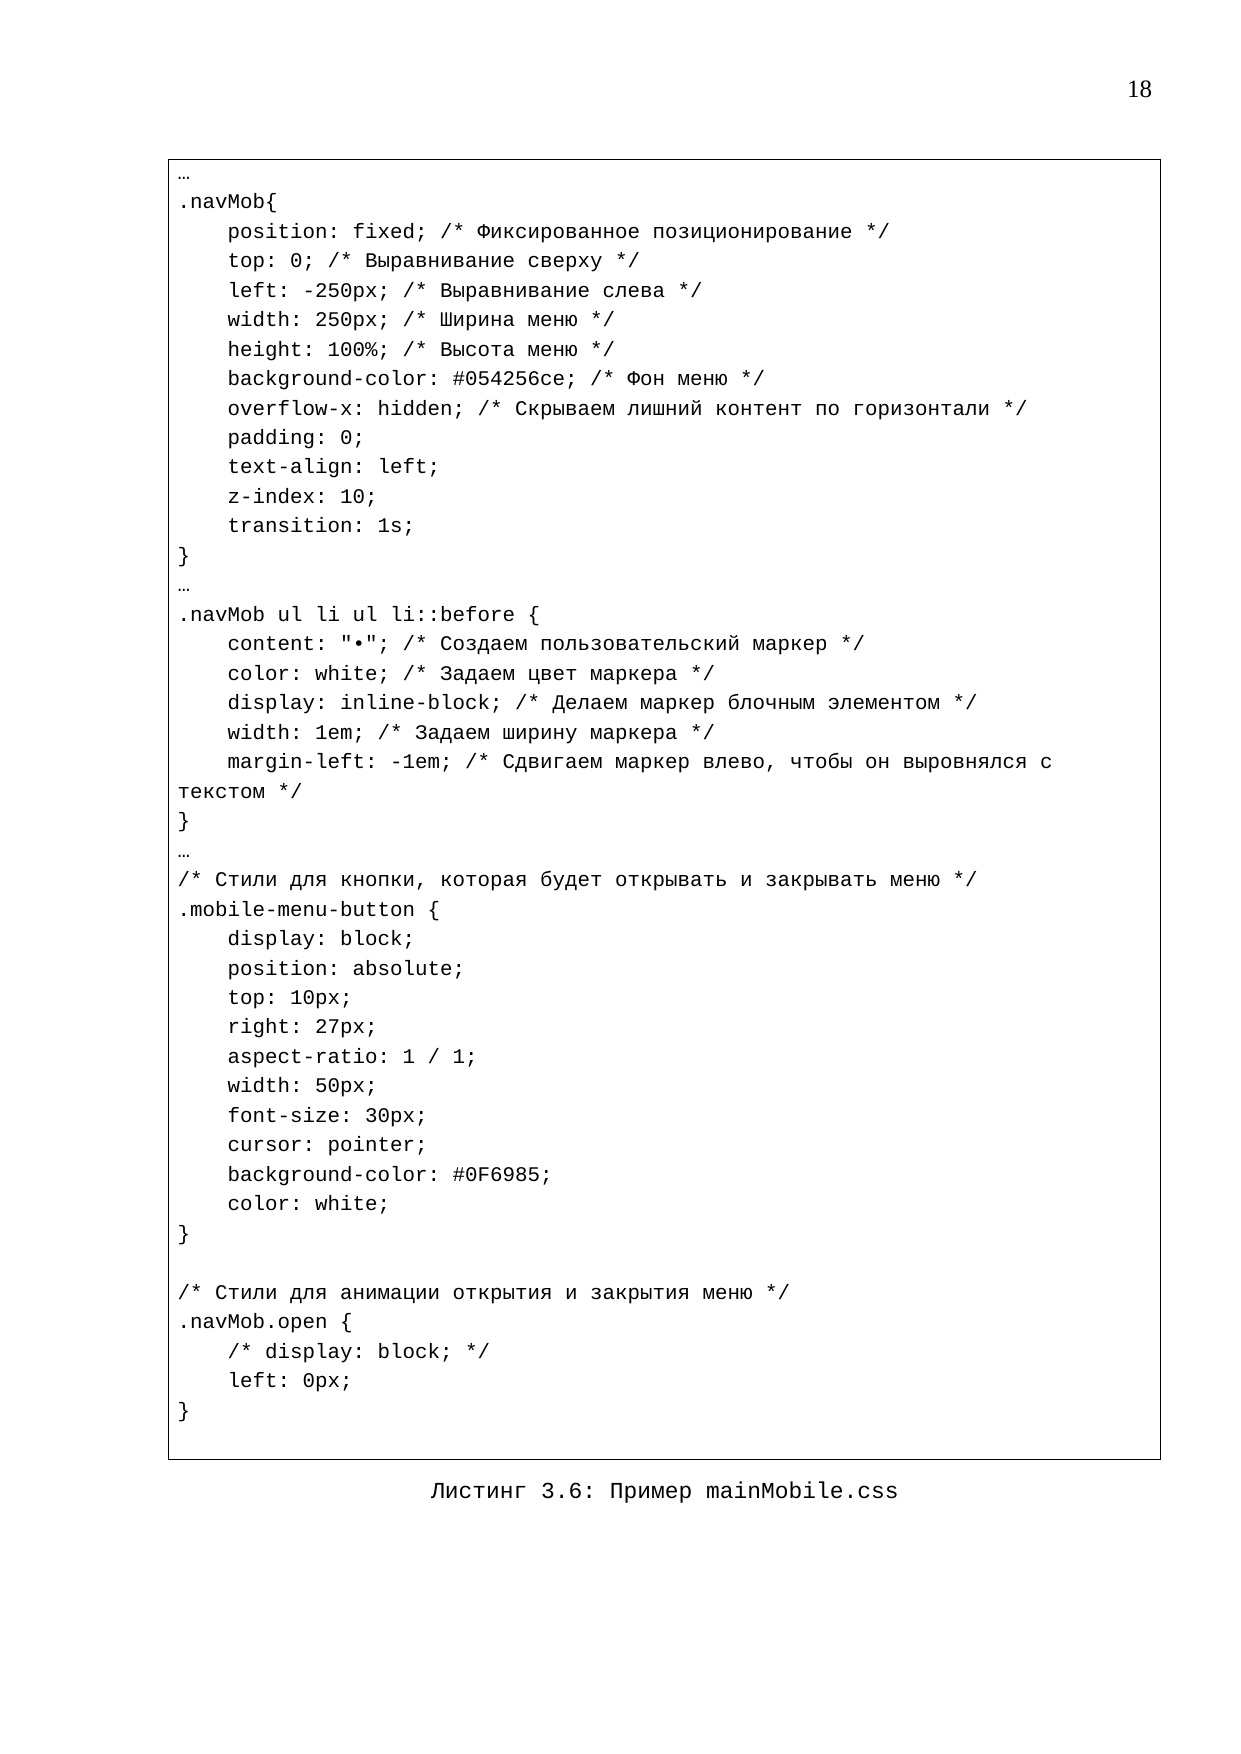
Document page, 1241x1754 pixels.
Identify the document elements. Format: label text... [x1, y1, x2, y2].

text aspect-ratio: 1 / 1; [169, 1043, 1160, 1070]
text .navMob{ [169, 188, 1160, 215]
text margin-left: -1em; /* Сдвигаем маркер влево, чтобы он выровнялся с текстом */ [169, 748, 1160, 804]
text display: inline-block; /* Делаем маркер блочным элементом */ [169, 689, 1160, 716]
text … [169, 837, 1160, 863]
text width: 1em; /* Задаем ширину маркера */ [169, 719, 1160, 745]
text z-index: 10; [169, 483, 1160, 509]
text color: white; [169, 1190, 1160, 1217]
text } [169, 1397, 1160, 1423]
text Листинг 3.6: Пример mainMobile.css [177, 1479, 1152, 1505]
text top: 0; /* Выравнивание сверху */ [169, 247, 1160, 274]
text cursor: pointer; [169, 1131, 1160, 1158]
text width: 50px; [169, 1072, 1160, 1099]
text right: 27px; [169, 1013, 1160, 1040]
text top: 10px; [169, 984, 1160, 1011]
text /* Стили для анимации открытия и закрытия меню */ [169, 1279, 1160, 1306]
text height: 100%; /* Высота меню */ [169, 335, 1160, 362]
text position: absolute; [169, 954, 1160, 981]
text position: fixed; /* Фиксированное позиционирование */ [169, 217, 1160, 244]
text … [169, 160, 1160, 185]
text /* Стили для кнопки, которая будет открывать и закрывать меню */ [169, 866, 1160, 893]
text transition: 1s; [169, 512, 1160, 539]
text } [169, 807, 1160, 834]
text left: 0px; [169, 1367, 1160, 1394]
text color: white; /* Задаем цвет маркера */ [169, 660, 1160, 686]
text … [169, 571, 1160, 598]
text background-color: #0F6985; [169, 1161, 1160, 1188]
text content: "•"; /* Создаем пользовательский маркер */ [169, 630, 1160, 657]
text } [169, 542, 1160, 568]
text background-color: #054256ce; /* Фон меню */ [169, 365, 1160, 392]
text width: 250px; /* Ширина меню */ [169, 306, 1160, 333]
text left: -250px; /* Выравнивание слева */ [169, 276, 1160, 303]
text /* display: block; */ [169, 1338, 1160, 1364]
text padding: 0; [169, 424, 1160, 451]
text text-align: left; [169, 453, 1160, 480]
text .navMob.open { [169, 1308, 1160, 1335]
text } [169, 1220, 1160, 1247]
text display: block; [169, 925, 1160, 952]
text font-size: 30px; [169, 1102, 1160, 1129]
text .navMob ul li ul li::before { [169, 601, 1160, 627]
text overflow-x: hidden; /* Скрываем лишний контент по горизонтали */ [169, 394, 1160, 421]
text .mobile-menu-button { [169, 896, 1160, 922]
